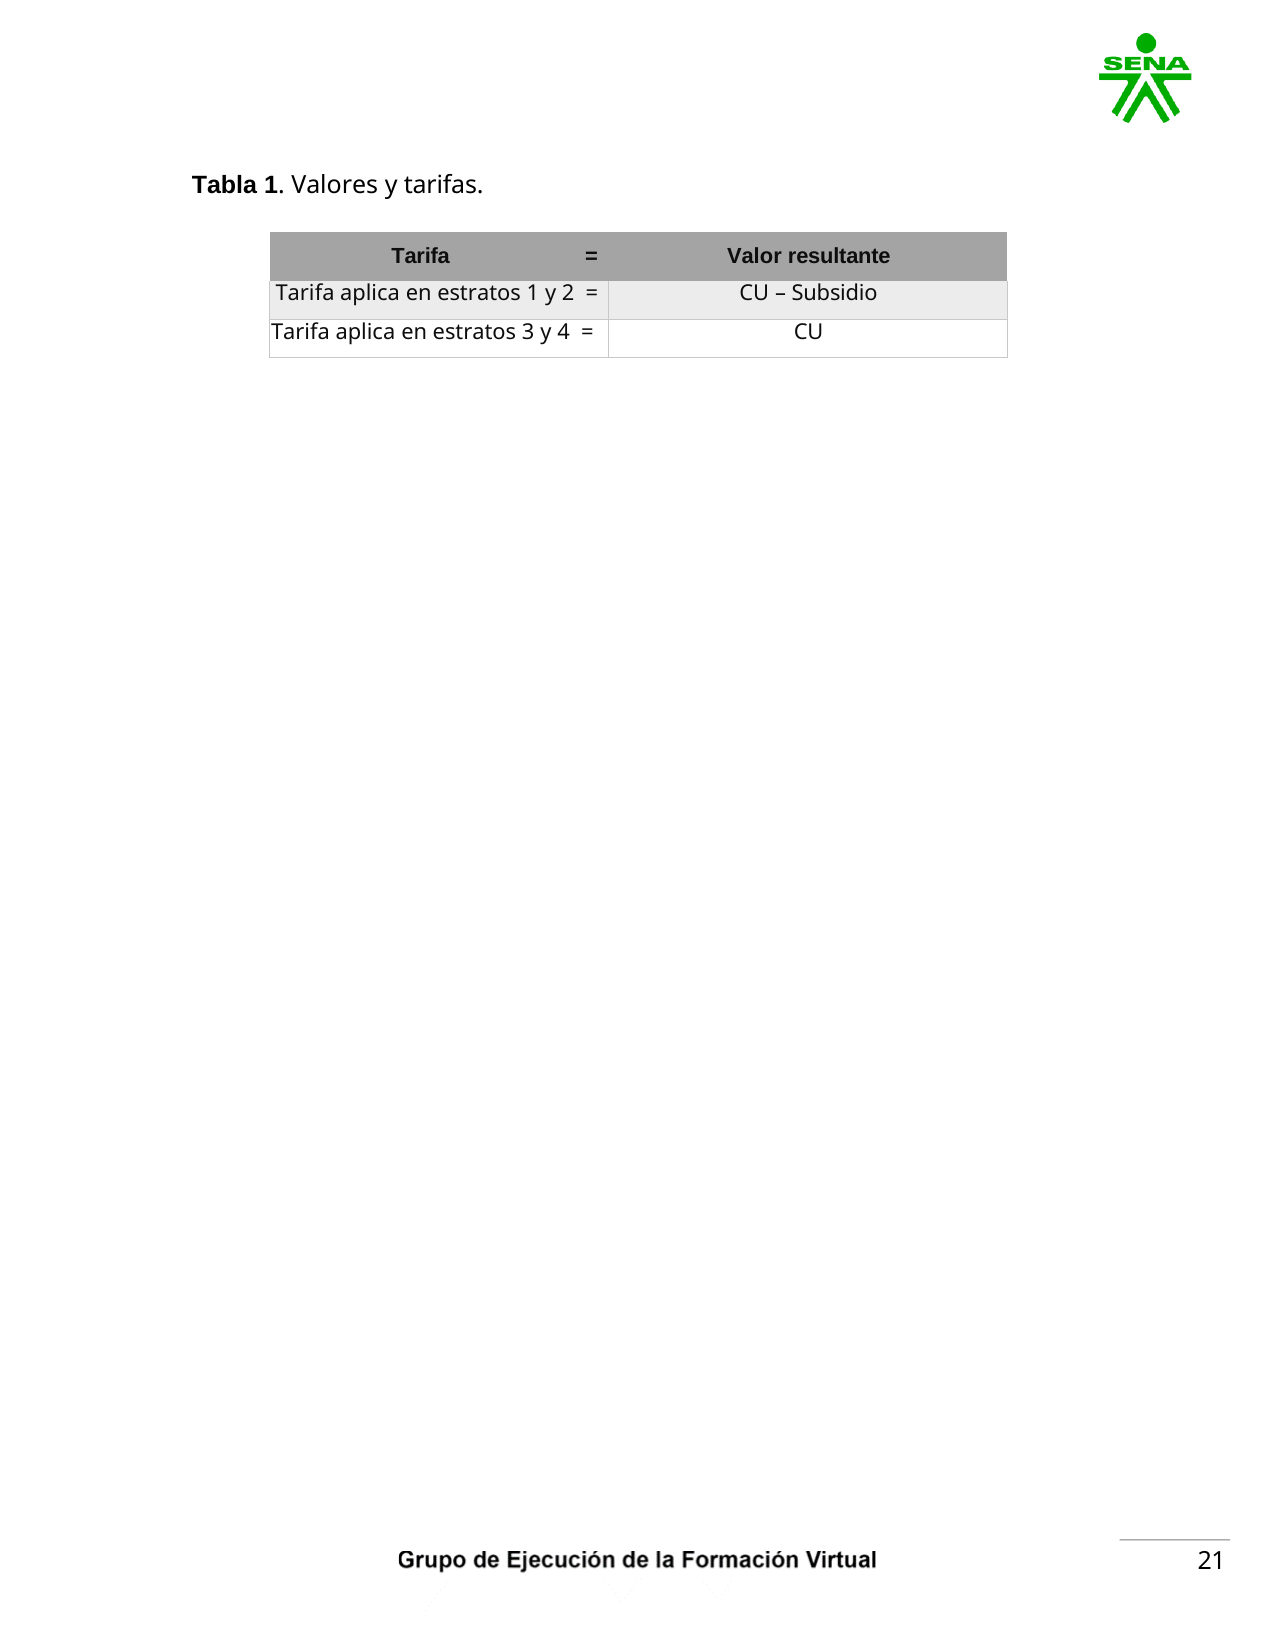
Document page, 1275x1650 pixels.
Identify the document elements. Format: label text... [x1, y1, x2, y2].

table_cell CU – Subsidio [609, 281, 1007, 319]
table_header Tarifa = [270, 232, 609, 281]
picture [1099, 33, 1192, 123]
table_header Valor resultante [609, 232, 1007, 281]
table_cell Tarifa aplica en estratos 3 y 4 = [270, 320, 608, 357]
picture [398, 1551, 876, 1611]
text Tabla 1. Valores y tarifas. [192, 167, 1237, 201]
table_cell Tarifa aplica en estratos 1 y 2 = [270, 281, 608, 319]
table_cell CU [609, 320, 1007, 357]
